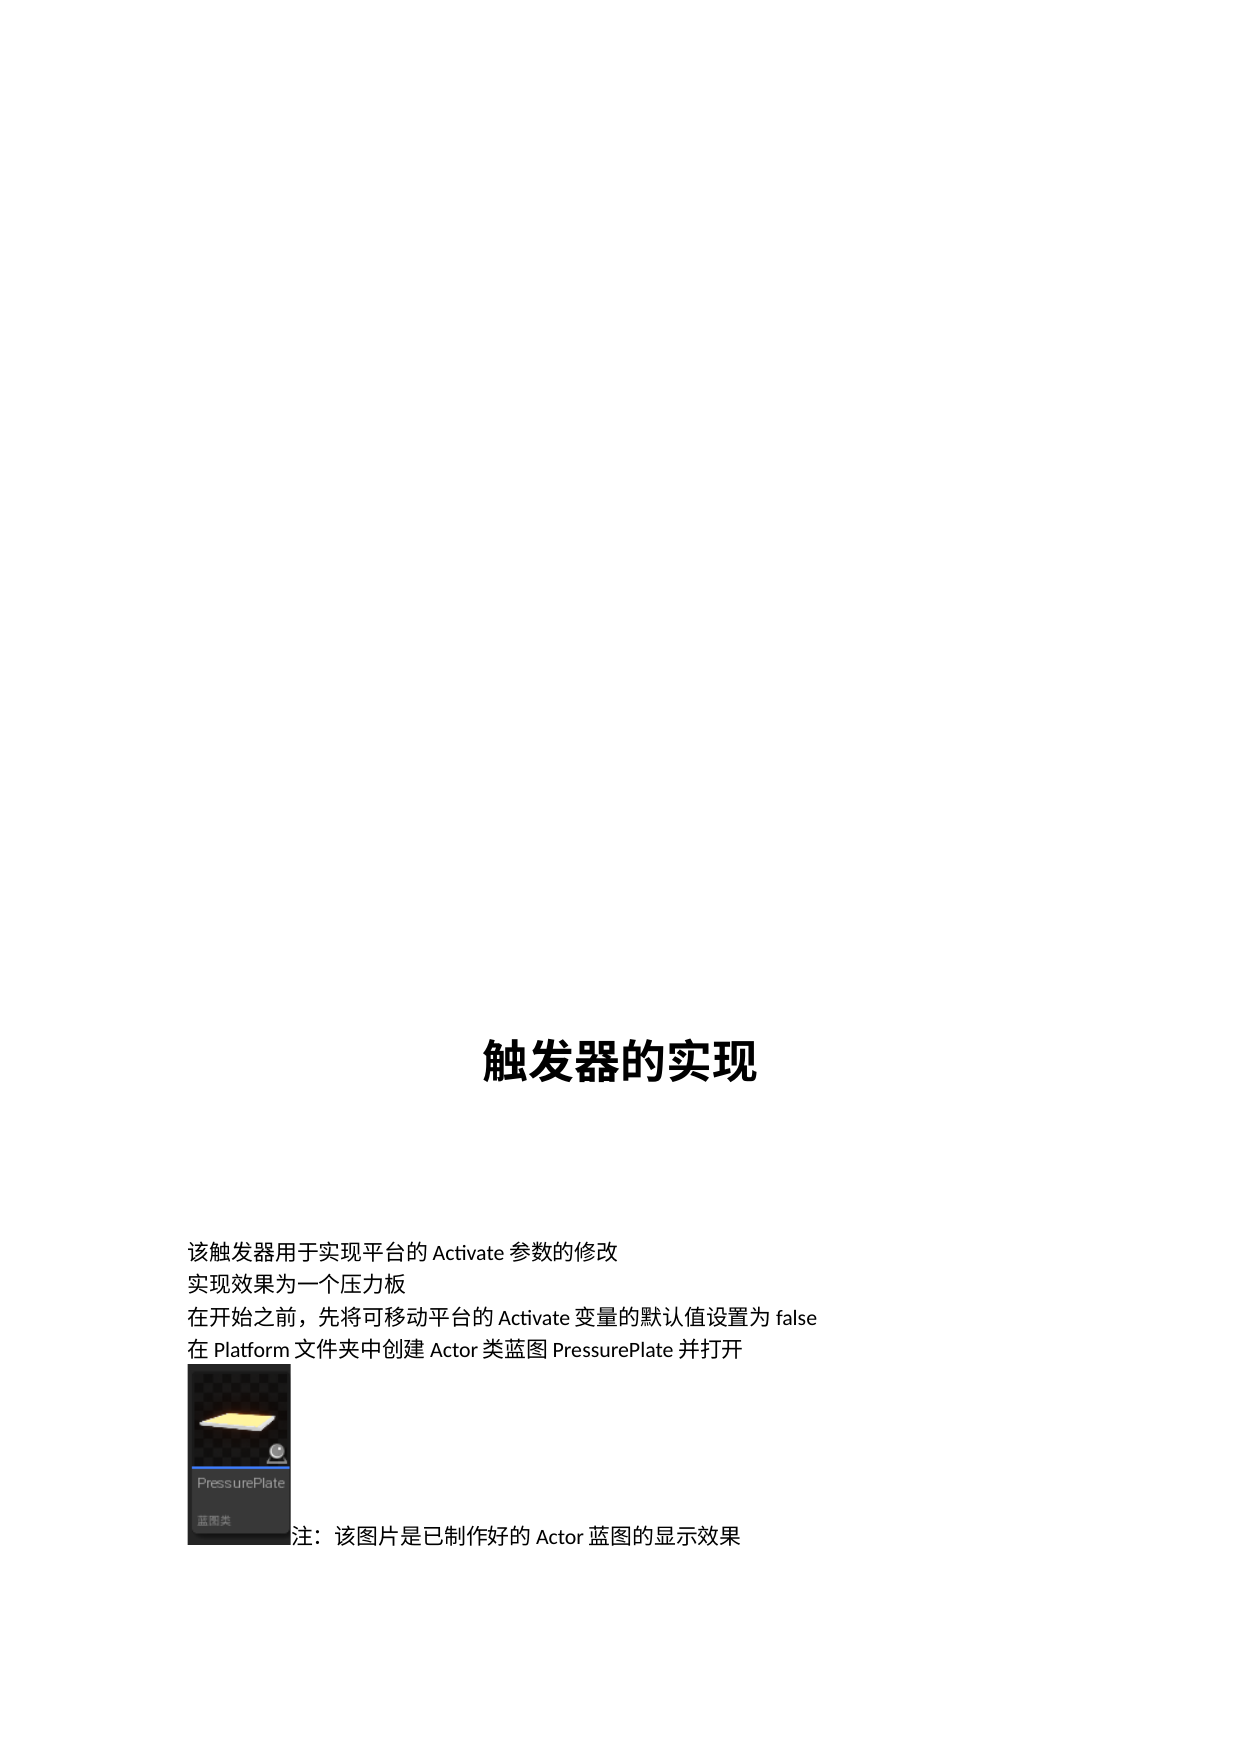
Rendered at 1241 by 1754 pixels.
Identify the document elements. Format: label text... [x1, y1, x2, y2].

text 在开始之前，先将可移动平台的Activate变量的默认值设置为false [187, 1299, 1053, 1332]
text 该触发器用于实现平台的Activate参数的修改 [187, 1234, 1053, 1267]
text 实现效果为一个压力板 [187, 1267, 1053, 1299]
picture [187, 1364, 291, 1545]
text 注：该图片是已制作好的Actor蓝图的显示效果 [187, 1364, 1053, 1559]
text 在Platform文件夹中创建Actor类蓝图PressurePlate并打开 [187, 1332, 1053, 1364]
subtitle 触发器的实现 [187, 1010, 1053, 1107]
